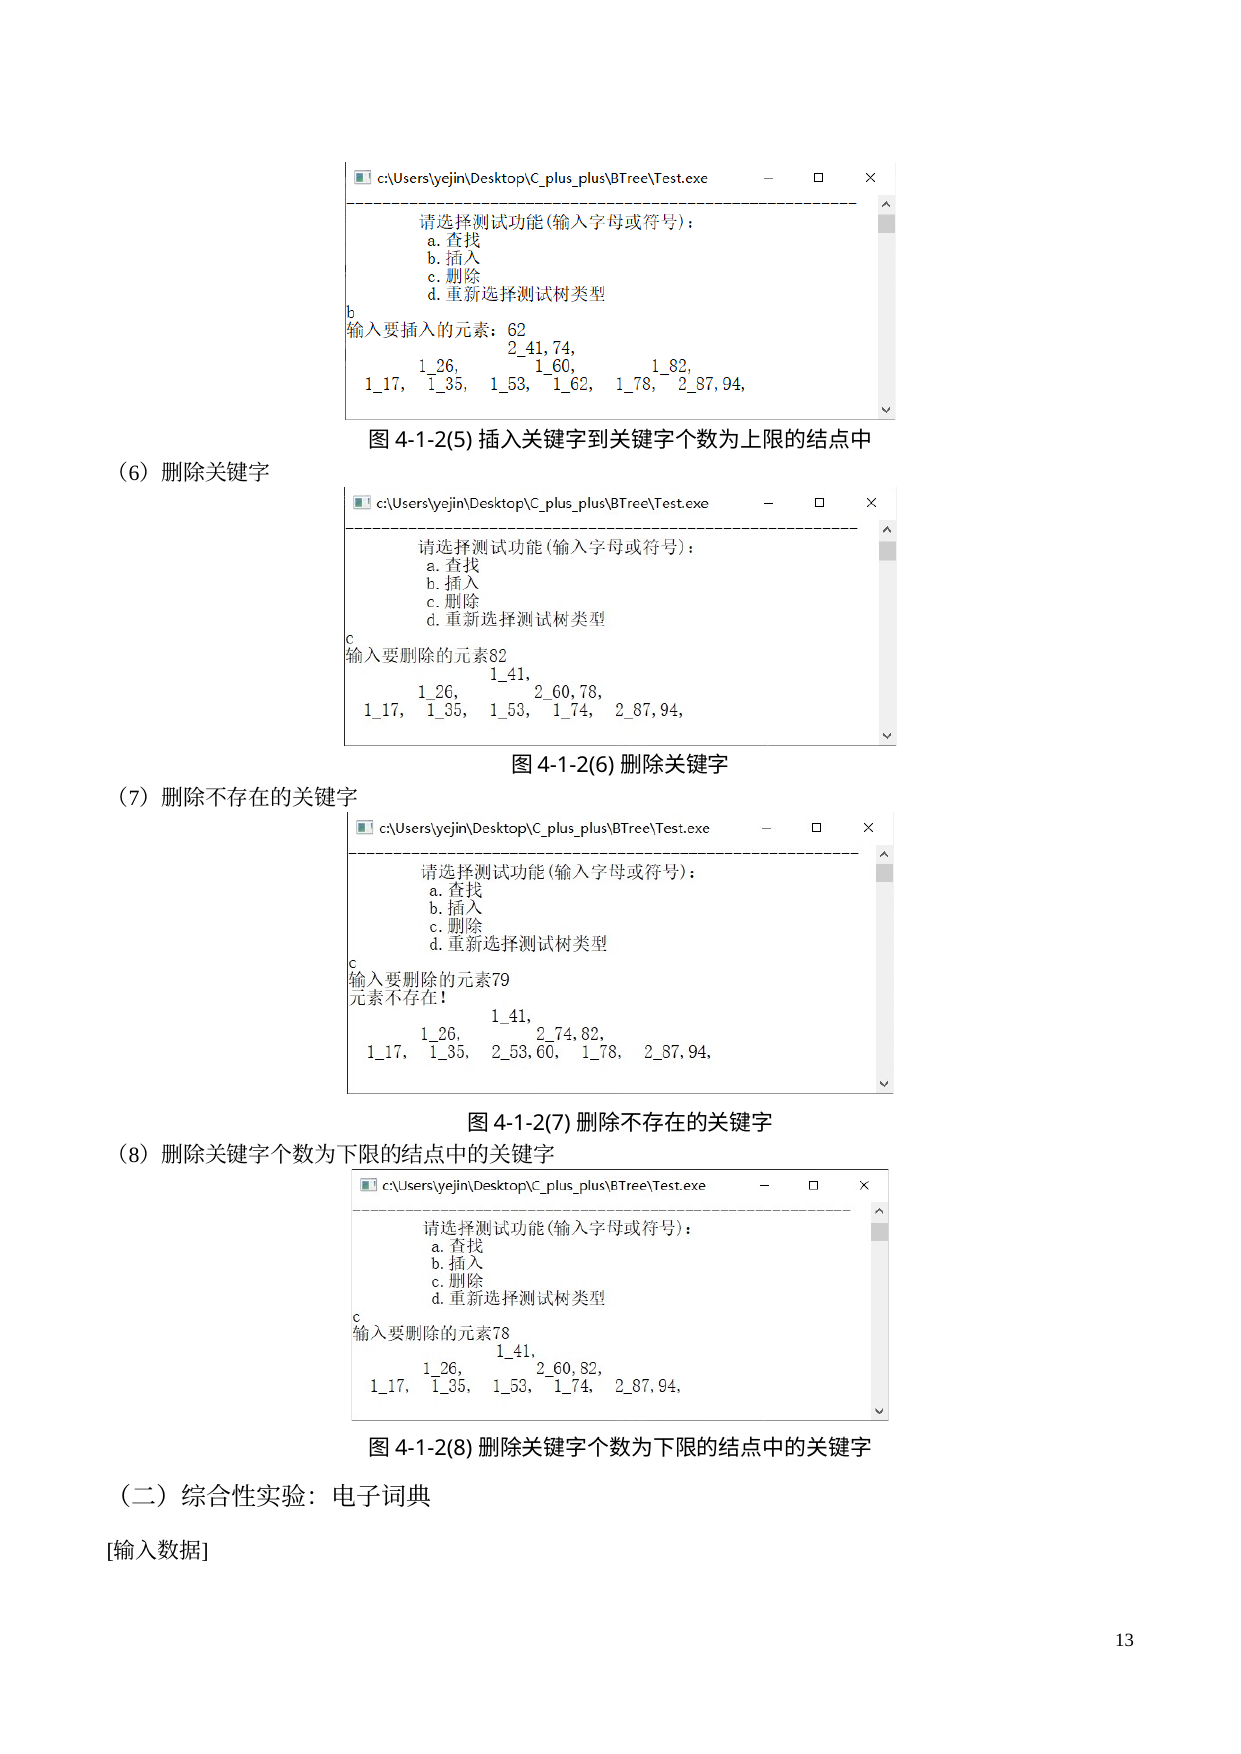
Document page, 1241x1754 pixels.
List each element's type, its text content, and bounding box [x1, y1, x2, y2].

picture [345, 162, 896, 420]
text （二）综合性实验：电子词典 [106, 1462, 1134, 1527]
text 图4-1-2(5) 插入关键字到关键字个数为上限的结点中 [106, 422, 1134, 454]
text （6）删除关键字 [106, 454, 1134, 487]
picture [351, 1169, 889, 1421]
text 图4-1-2(6) 删除关键字 [106, 747, 1134, 779]
text 图4-1-2(8) 删除关键字个数为下限的结点中的关键字 [106, 1429, 1134, 1462]
text （7）删除不存在的关键字 [106, 779, 1134, 812]
text 图4-1-2(7) 删除不存在的关键字 [106, 1104, 1134, 1137]
text [输入数据] [106, 1532, 1134, 1565]
picture [347, 812, 894, 1094]
picture [344, 487, 897, 746]
text （8）删除关键字个数为下限的结点中的关键字 [106, 1137, 1134, 1169]
